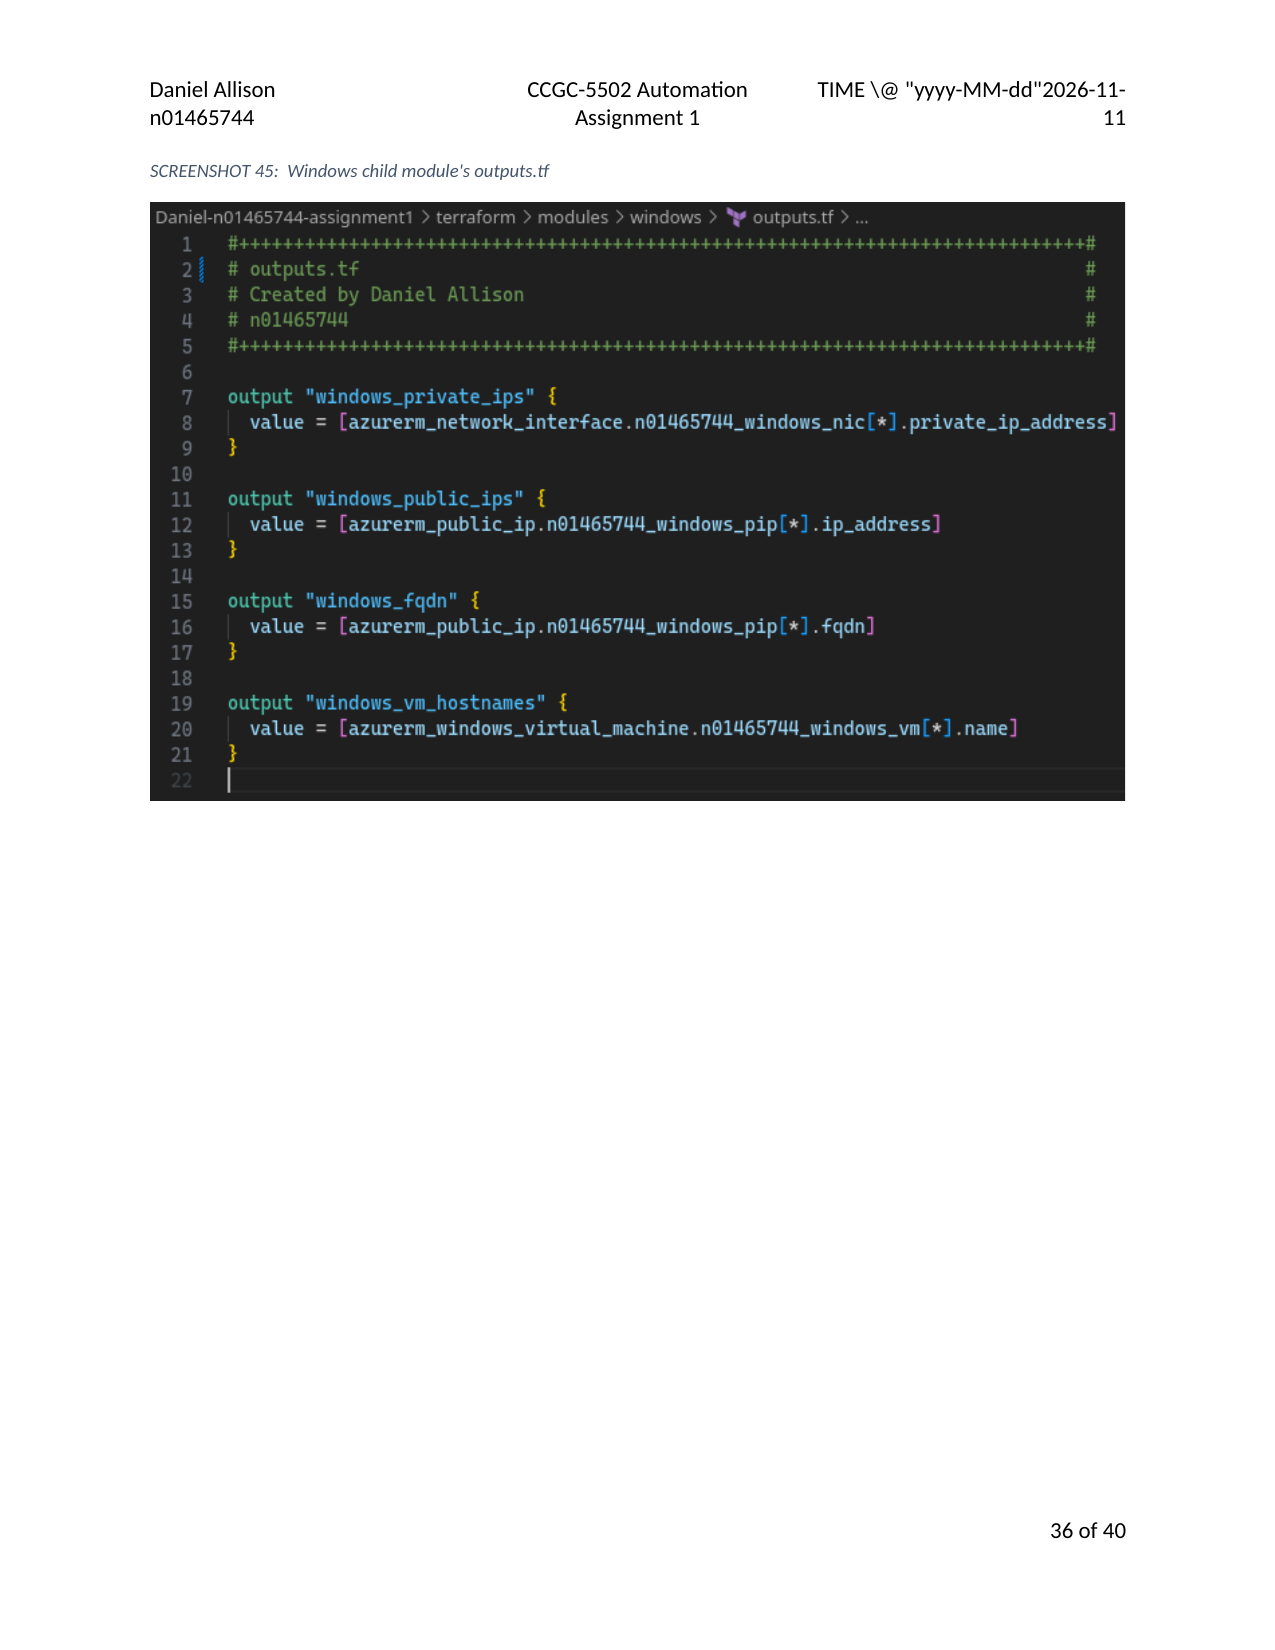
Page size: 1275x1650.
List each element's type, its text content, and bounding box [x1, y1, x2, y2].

text SCREENSHOT 45: Windows child module's outputs.tf [150, 159, 1125, 182]
picture [150, 202, 1125, 801]
